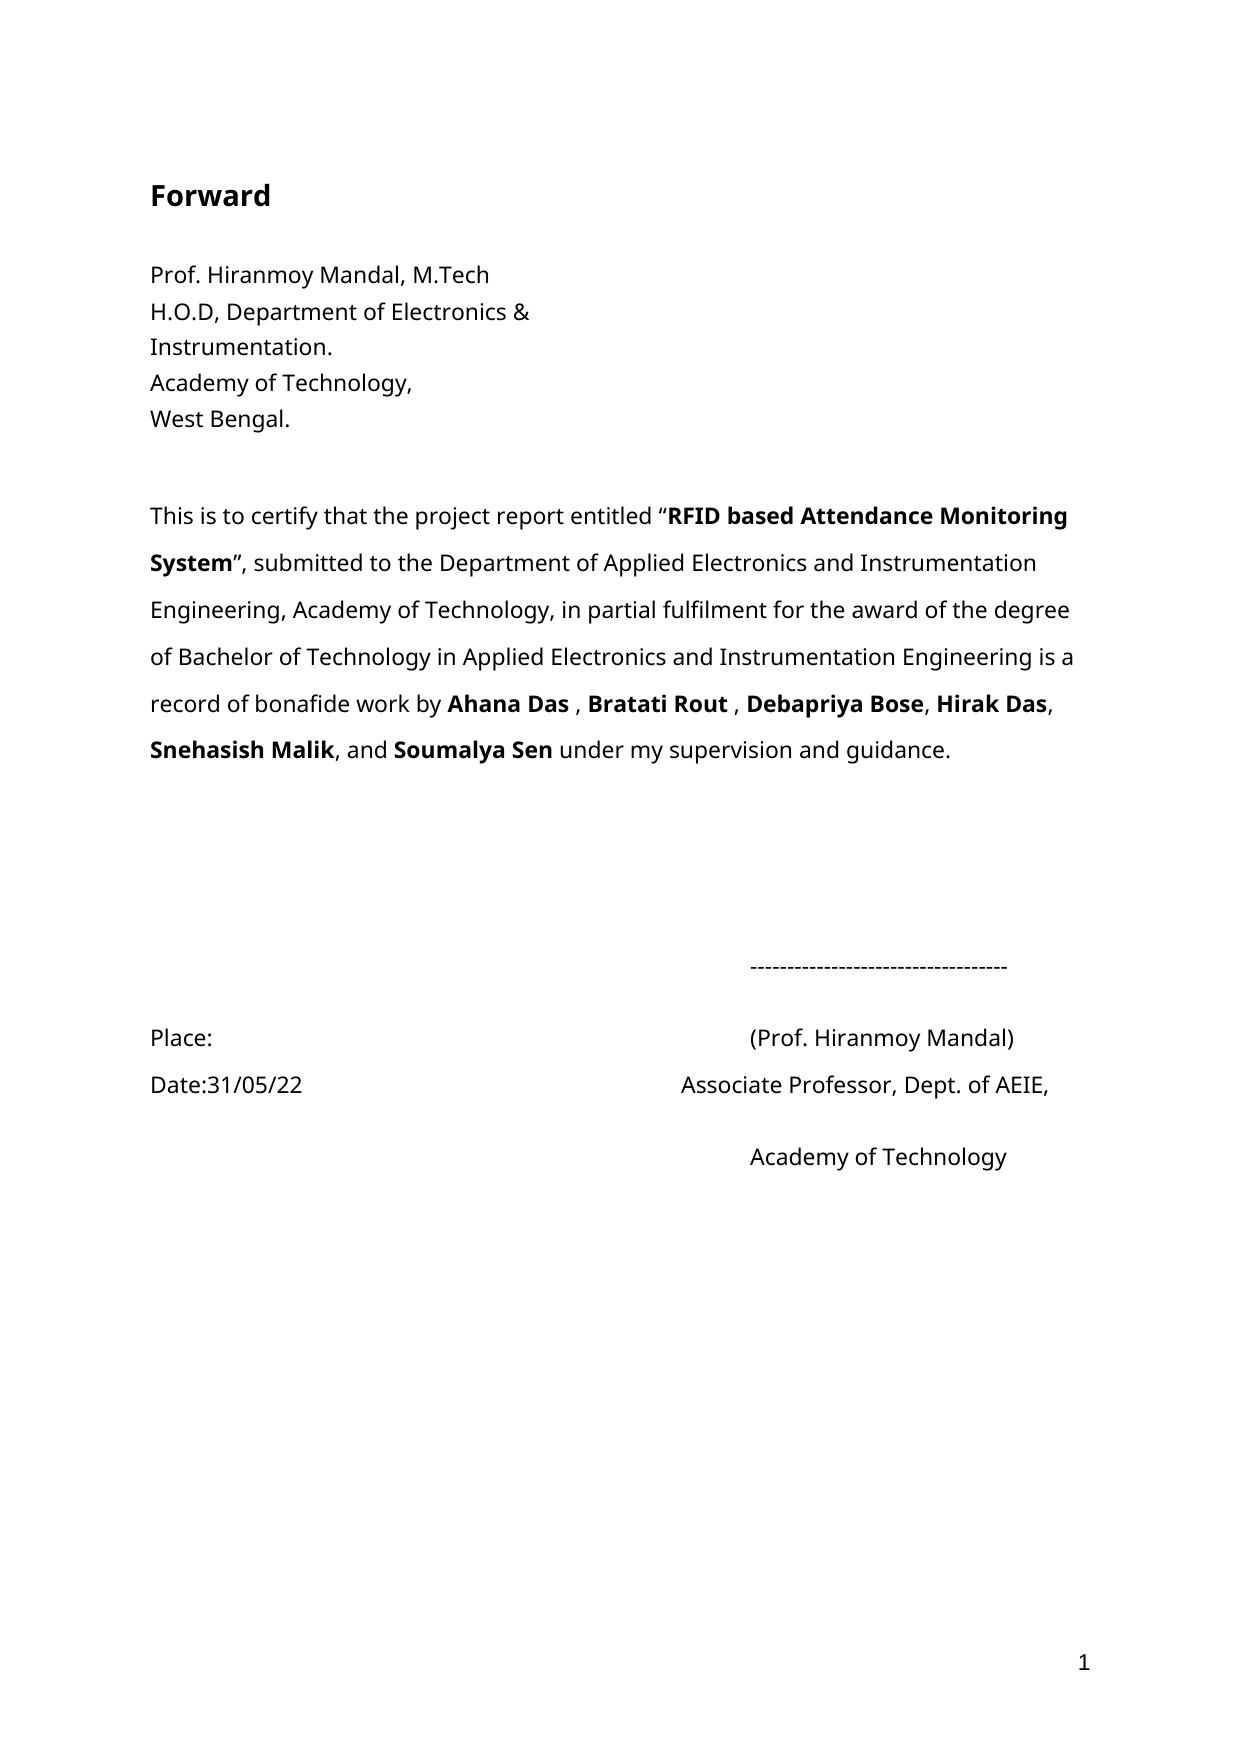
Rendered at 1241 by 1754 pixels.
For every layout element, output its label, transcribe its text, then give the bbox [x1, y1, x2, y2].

text Academy of Technology, [150, 367, 1090, 398]
text Forward [150, 175, 1090, 215]
text Instrumentation. [150, 331, 1090, 363]
text Prof. Hiranmoy Mandal, M.Tech [150, 259, 1090, 291]
text Place: (Prof. Hiranmoy Mandal) Date:31/05/22 Associate Professor, Dept. of AEIE, [150, 1022, 1090, 1100]
text H.O.D, Department of Electronics & [150, 295, 1090, 327]
text Academy of Technology [675, 1141, 1090, 1172]
text This is to certify that the project report entitled “RFID based Attendance Monitoring System”, submitted to the Department of Applied Electronics and Instrumentation Engineering, Academy of Technology, in partial fulfilment for the award of the degree of Bachelor of Technology in Applied Electronics and Instrumentation Engineering is a record of bonafide work by Ahana Das , Bratati Rout , Debapriya Bose, Hirak Das, Snehasish Malik, and Soumalya Sen under my supervision and guidance. [150, 500, 1090, 766]
text ----------------------------------- [150, 950, 1090, 981]
text West Bengal. [150, 403, 1090, 434]
